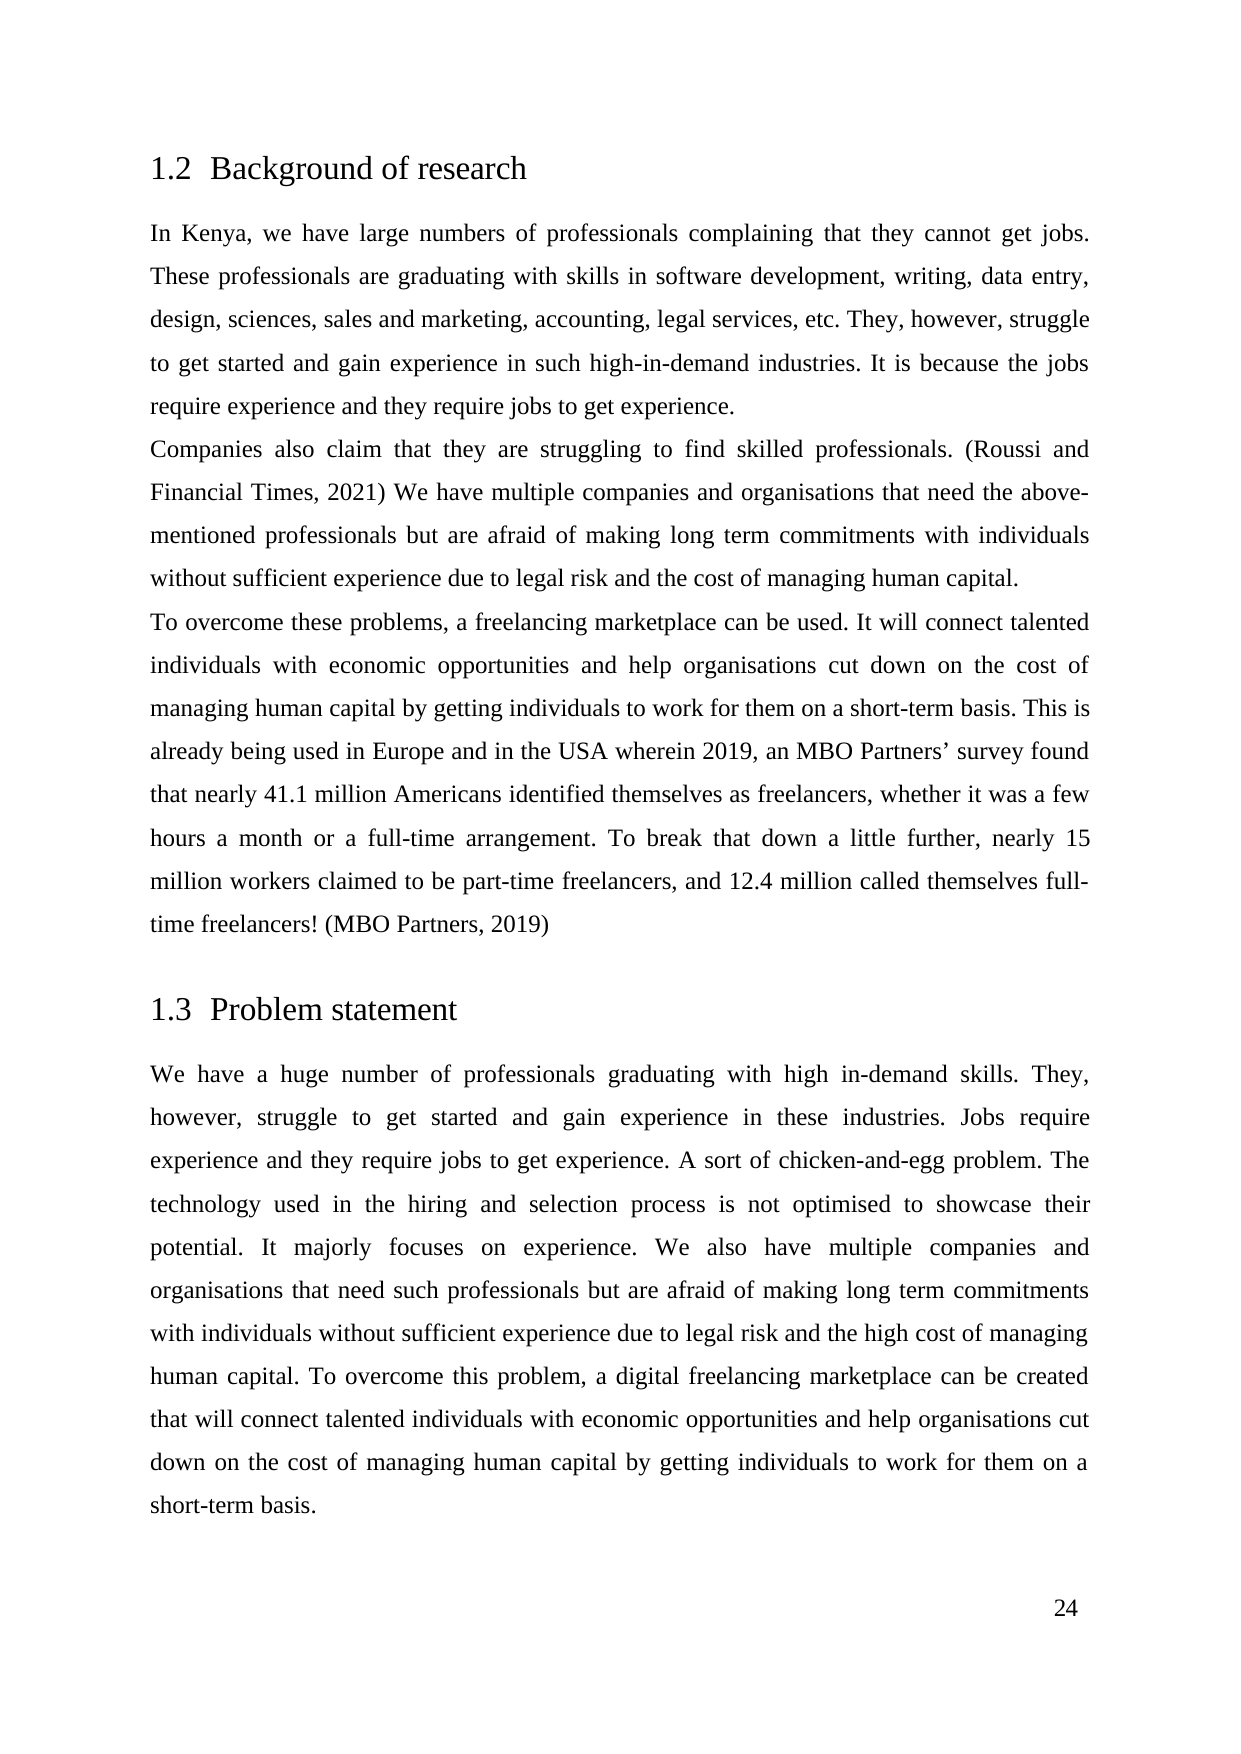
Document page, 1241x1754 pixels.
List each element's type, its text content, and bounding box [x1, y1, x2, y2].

text In Kenya, we have large numbers of professionals complaining that they cannot get jobs. These professionals are graduating with skills in software development, writing, data entry, design, sciences, sales and marketing, accounting, legal services, etc. They, however, struggle to get started and gain experience in such high-in-demand industries. It is because the jobs require experience and they require jobs to get experience. [150, 218, 1090, 419]
text Companies also claim that they are struggling to find skilled professionals. (Roussi and Financial Times, 2021) We have multiple companies and organisations that need the above- mentioned professionals but are afraid of making long term commitments with individuals without sufficient experience due to legal risk and the cost of managing human capital. [150, 434, 1090, 592]
subtitle Problem statement [150, 989, 1205, 1028]
text We have a huge number of professionals graduating with high in-demand skills. They, however, struggle to get started and gain experience in these industries. Jobs require experience and they require jobs to get experience. A sort of chicken-and-egg problem. The technology used in the hiring and selection process is not optimised to showcase their potential. It majorly focuses on experience. We also have multiple companies and organisations that need such professionals but are afraid of making long term commitments with individuals without sufficient experience due to legal risk and the high cost of managing human capital. To overcome this problem, a digital freelancing marketplace can be created that will connect talented individuals with economic opportunities and help organisations cut down on the cost of managing human capital by getting individuals to work for them on a short-term basis. [150, 1059, 1090, 1519]
subtitle Background of research [150, 149, 1205, 187]
text To overcome these problems, a freelancing marketplace can be used. It will connect talented individuals with economic opportunities and help organisations cut down on the cost of managing human capital by getting individuals to work for them on a short-term basis. This is already being used in Europe and in the USA wherein 2019, an MBO Partners’ survey found that nearly 41.1 million Americans identified themselves as freelancers, whether it was a few hours a month or a full-time arrangement. To break that down a little further, nearly 15 million workers claimed to be part-time freelancers, and 12.4 million called themselves full-time freelancers! (MBO Partners, 2019) [150, 607, 1091, 938]
